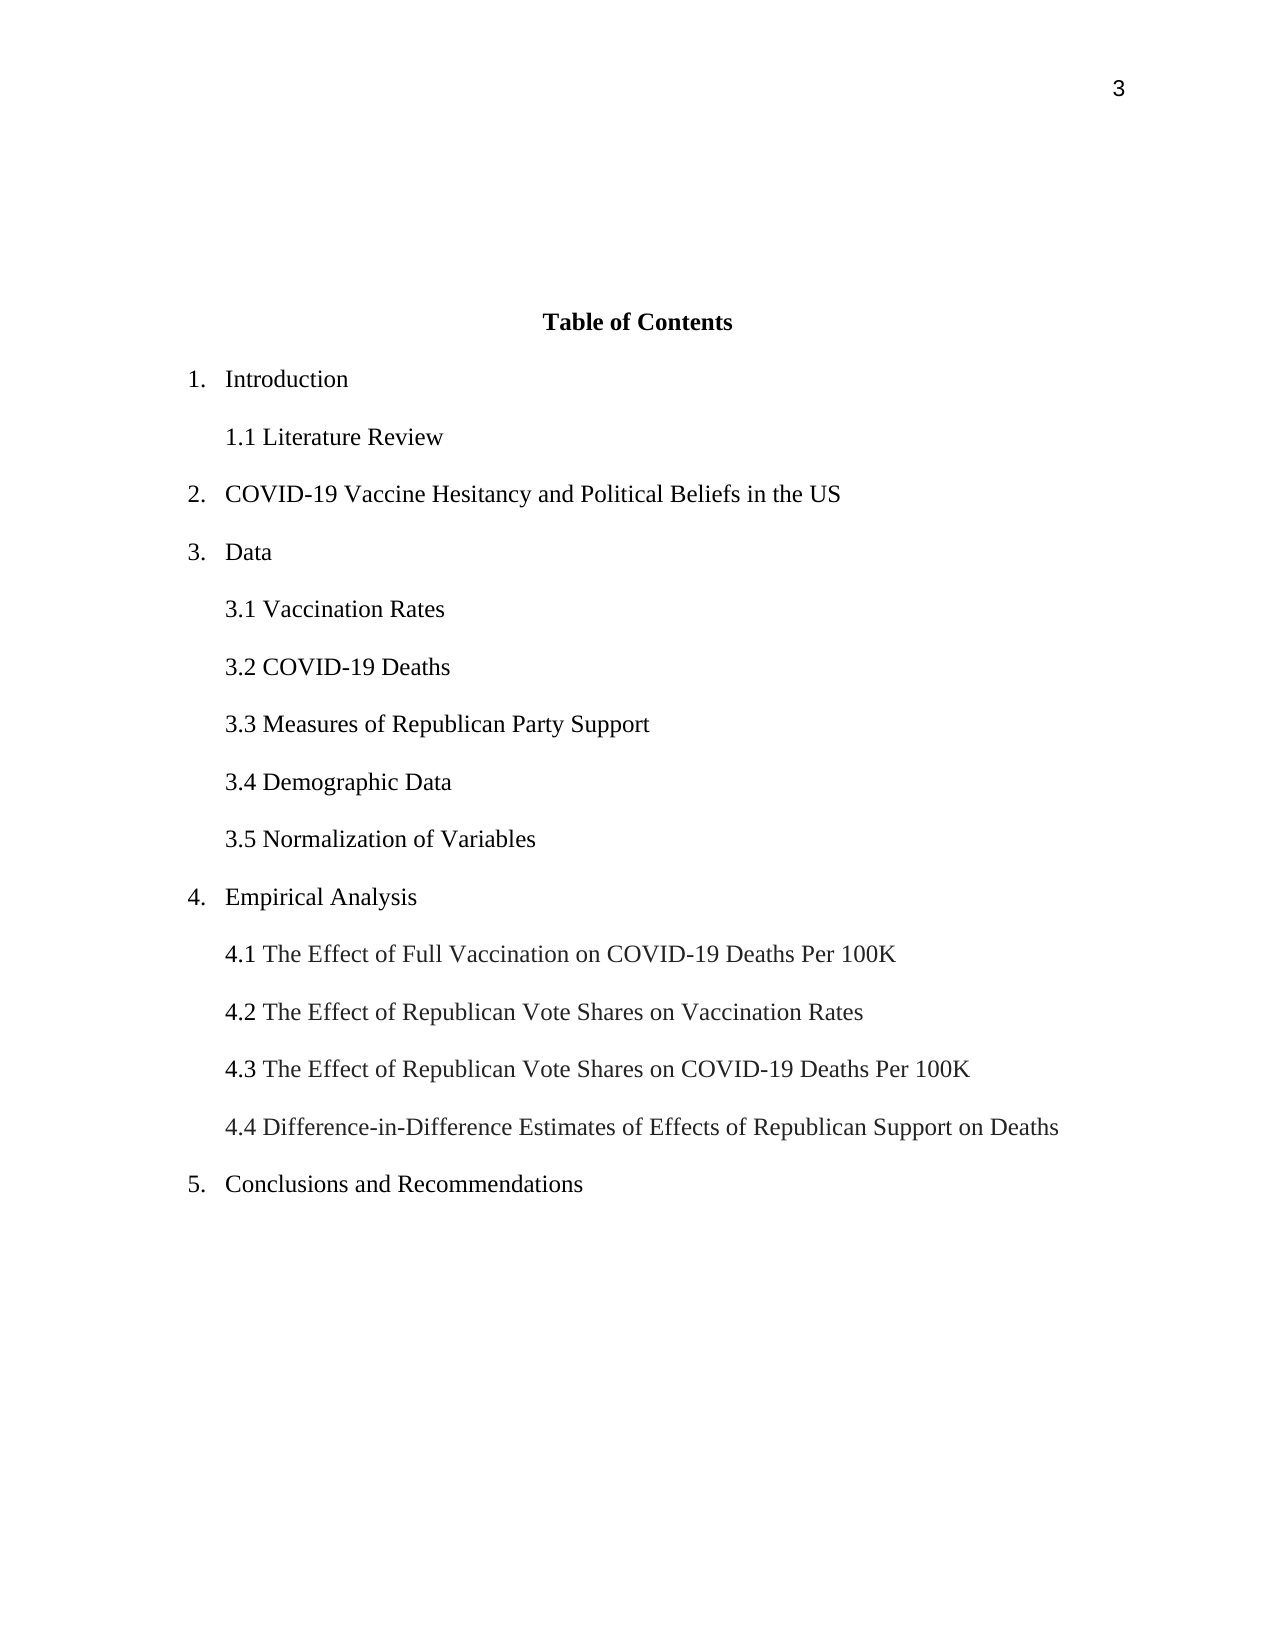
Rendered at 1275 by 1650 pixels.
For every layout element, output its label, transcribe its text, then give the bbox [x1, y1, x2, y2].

list Conclusions and Recommendations [187, 1169, 1125, 1198]
list Empirical Analysis [187, 882, 1125, 910]
text 3.2 COVID-19 Deaths [225, 652, 1125, 680]
text 4.3 The Effect of Republican Vote Shares on COVID-19 Deaths Per 100K [225, 1054, 1125, 1083]
text 4.1 The Effect of Full Vaccination on COVID-19 Deaths Per 100K [225, 939, 1125, 968]
text 3.5 Normalization of Variables [225, 824, 1125, 853]
text 3.3 Measures of Republican Party Support [225, 709, 1125, 738]
text 4.2 The Effect of Republican Vote Shares on Vaccination Rates [225, 997, 1125, 1025]
list Data [187, 537, 1125, 565]
text 1.1 Literature Review [225, 422, 1125, 450]
list Introduction [187, 364, 1125, 393]
text 3.1 Vaccination Rates [225, 594, 1125, 623]
text 3.4 Demographic Data [225, 767, 1125, 795]
text 4.4 Difference-in-Difference Estimates of Effects of Republican Support on Deaths [225, 1112, 1125, 1140]
text Table of Contents [150, 307, 1125, 335]
list COVID-19 Vaccine Hesitancy and Political Beliefs in the US [187, 479, 1125, 508]
